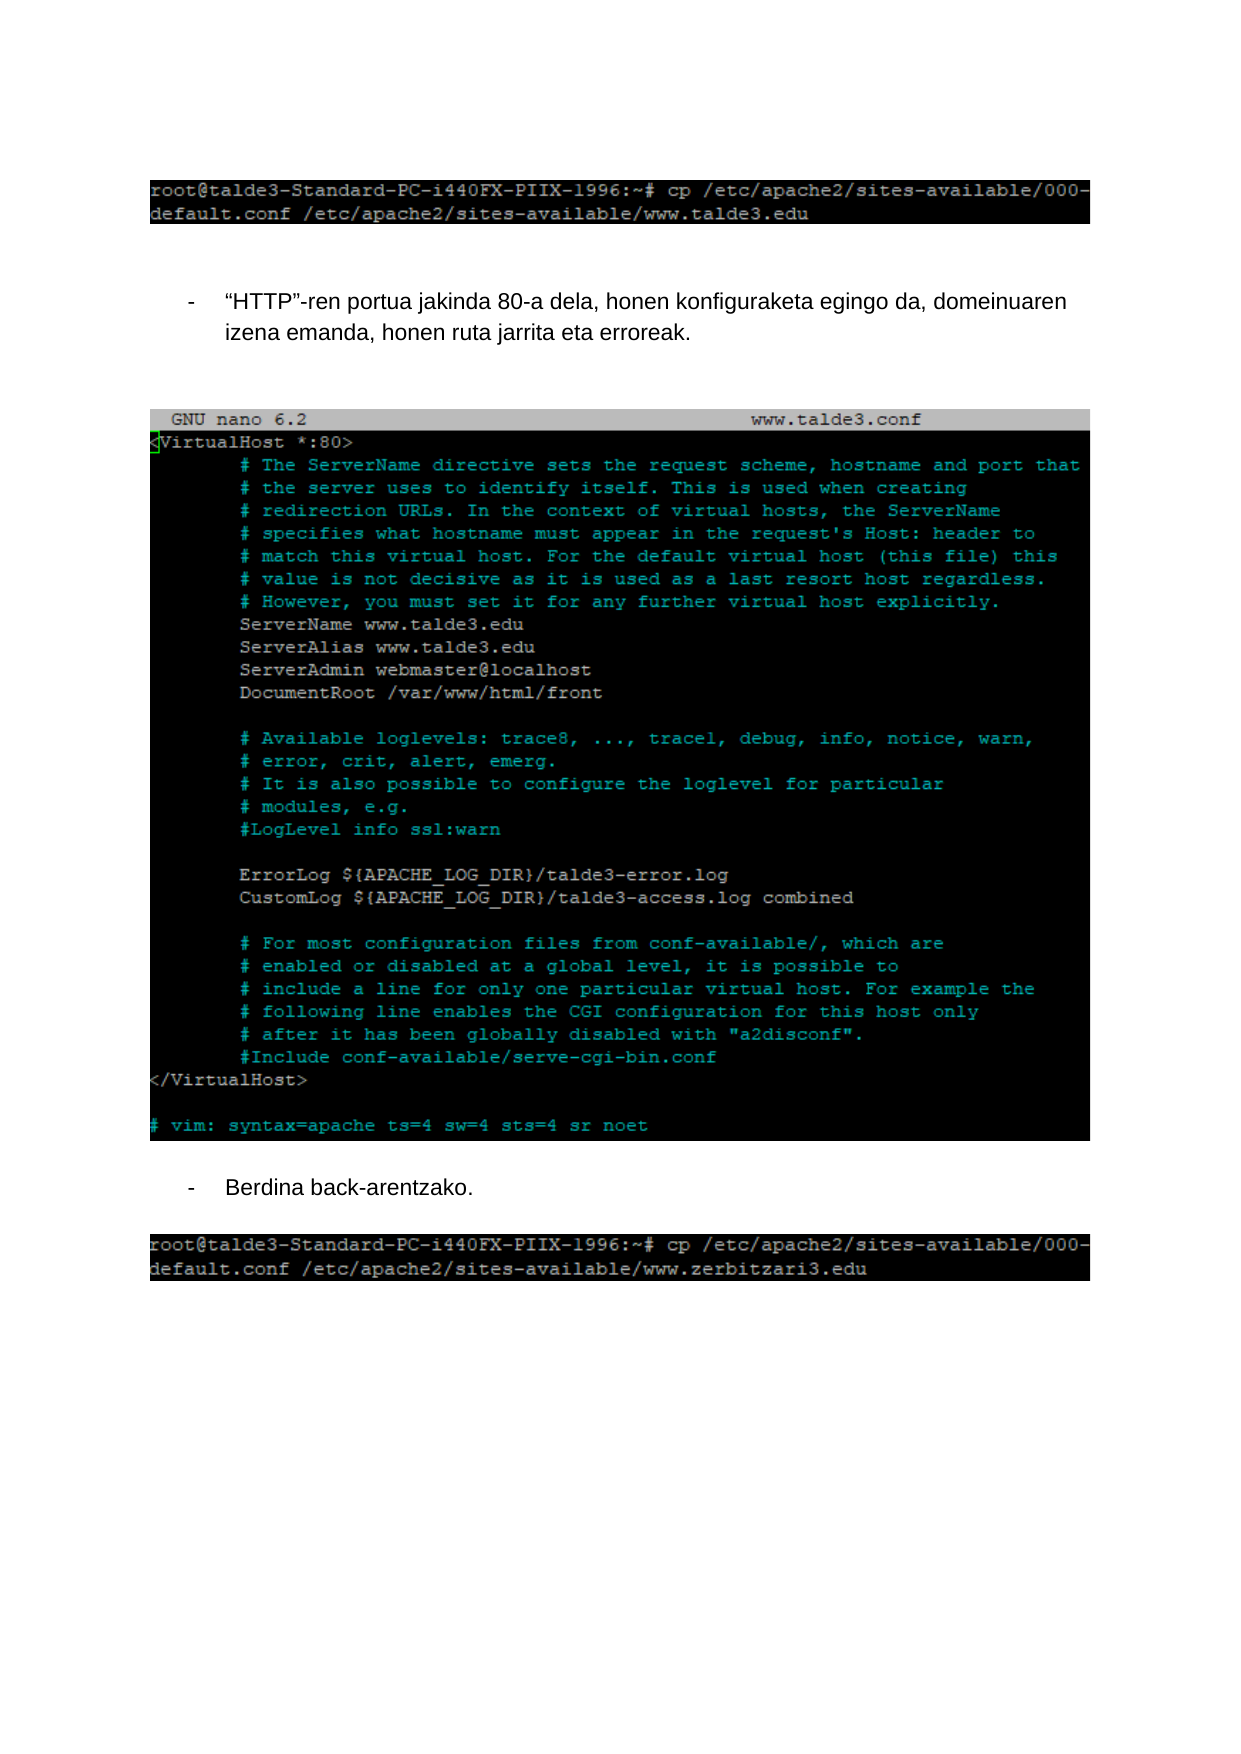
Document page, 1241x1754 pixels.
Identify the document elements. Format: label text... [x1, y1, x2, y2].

picture [150, 409, 1091, 1141]
picture [150, 1234, 1091, 1281]
picture [150, 180, 1091, 224]
list Berdina back-arentzako. [187, 1174, 1090, 1201]
list “HTTP”-ren portua jakinda 80-a dela, honen konfiguraketa egingo da, domeinuaren izena emanda, honen ruta jarrita eta erroreak. [187, 288, 1090, 345]
